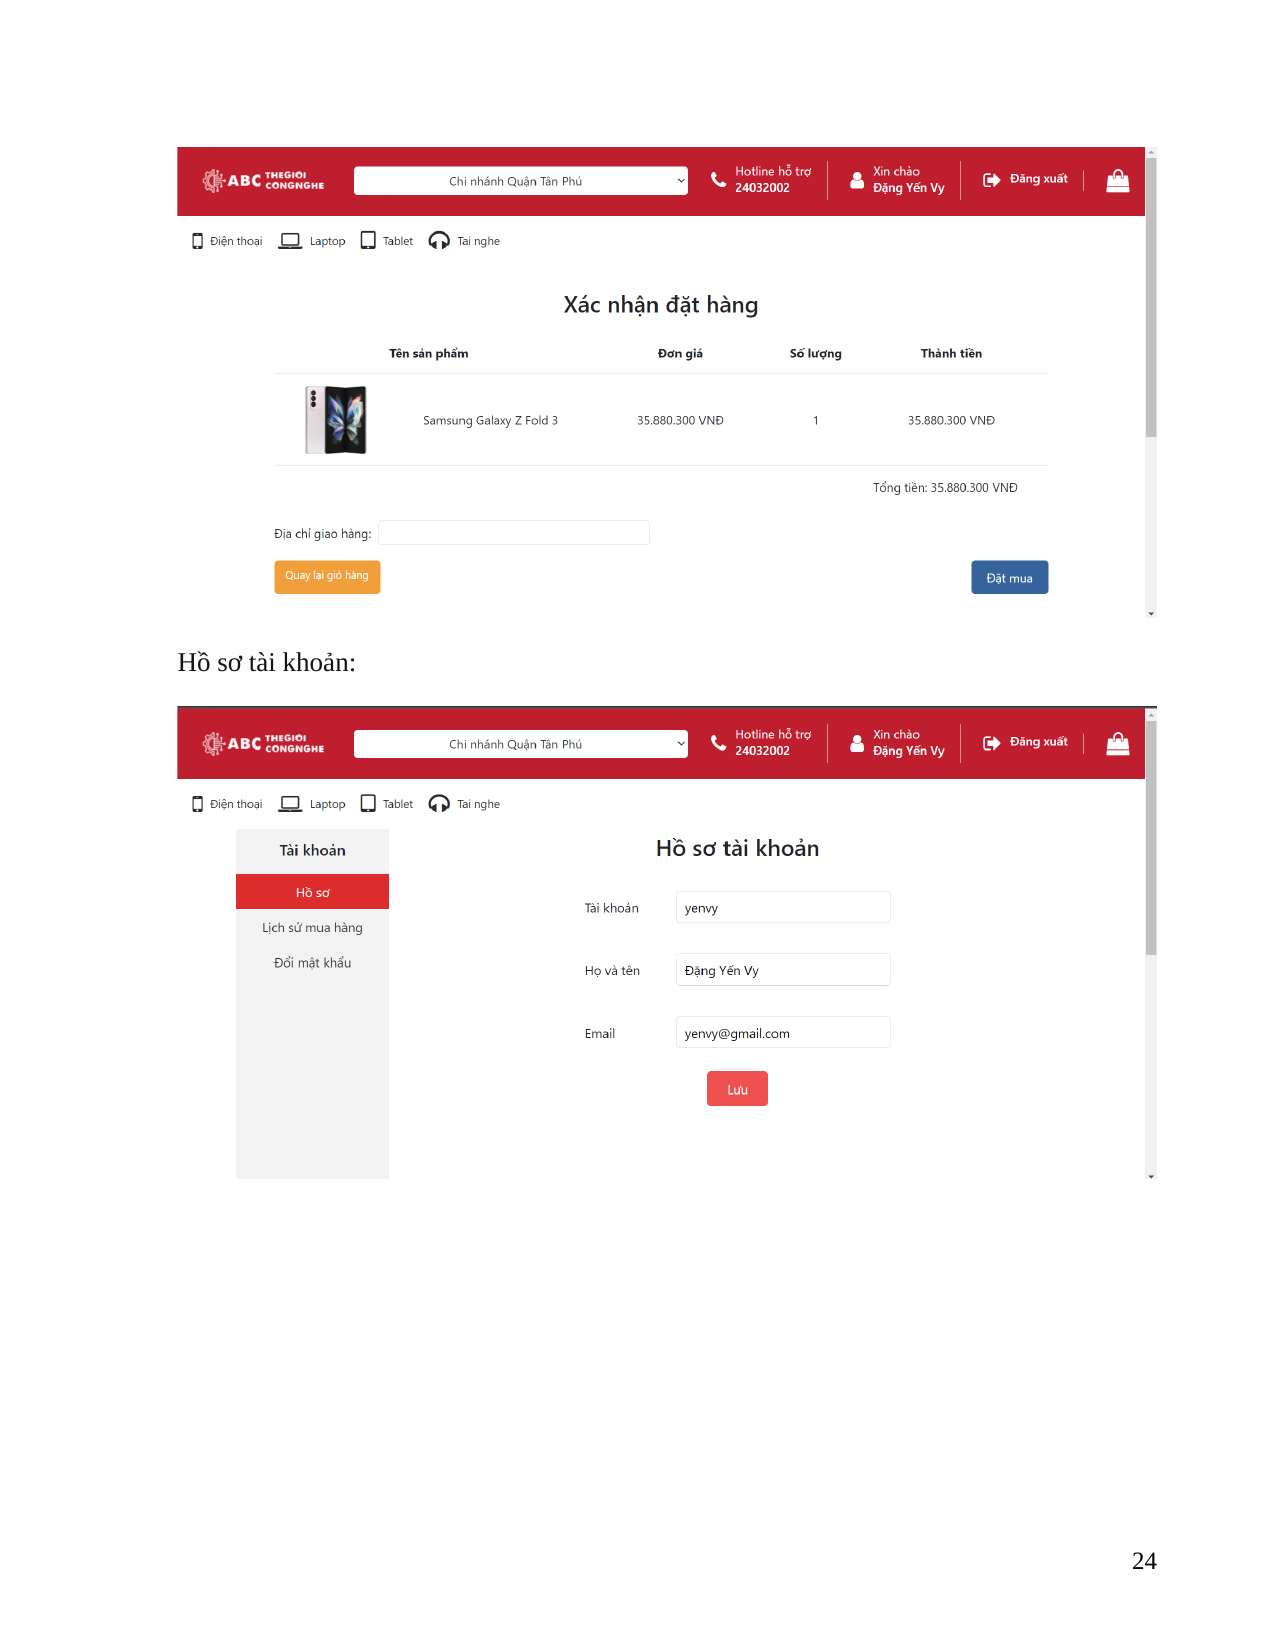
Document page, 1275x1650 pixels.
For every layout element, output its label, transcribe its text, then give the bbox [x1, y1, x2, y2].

picture [177, 706, 1157, 1179]
text Hồ sơ tài khoản: [177, 647, 1157, 678]
picture [177, 147, 1157, 618]
